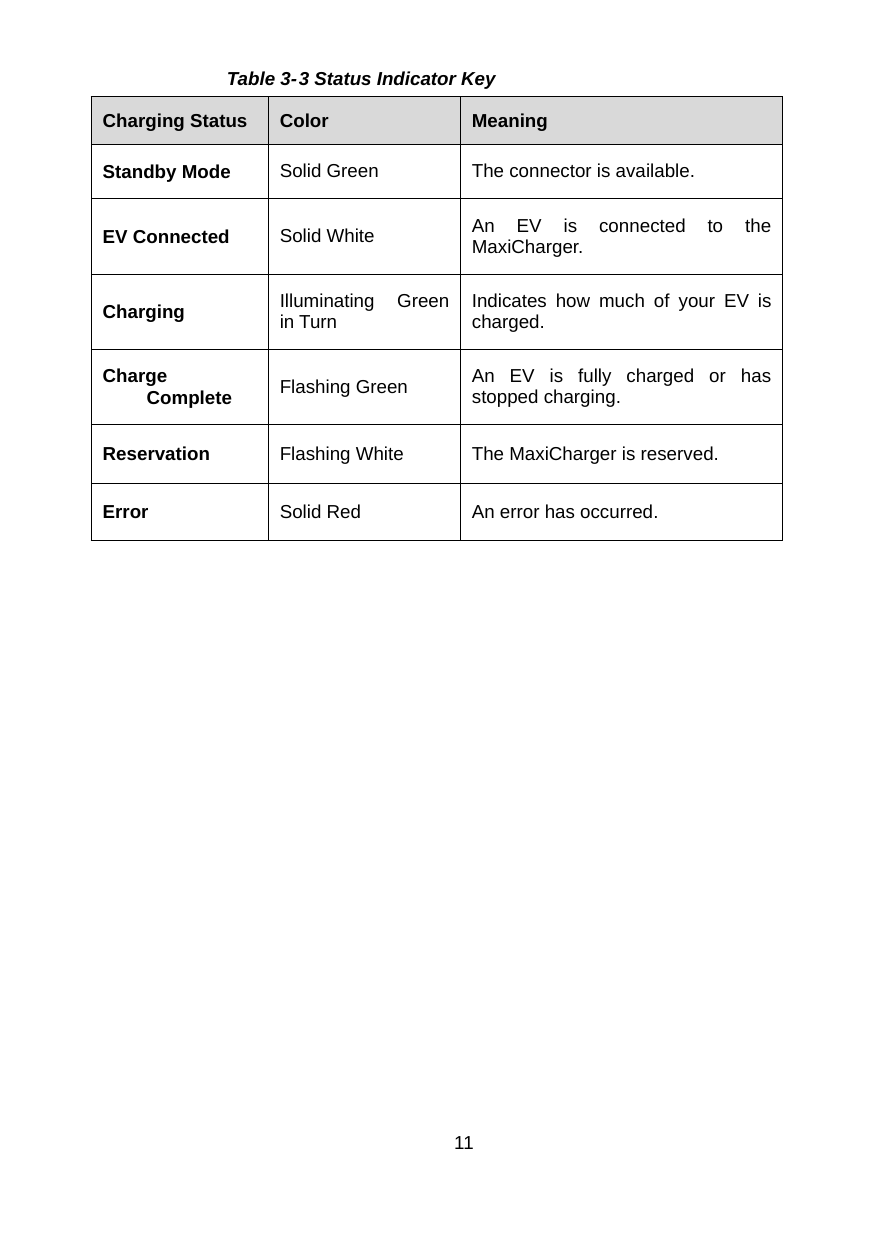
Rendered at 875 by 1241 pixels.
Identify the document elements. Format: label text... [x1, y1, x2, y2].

table_cell An error has occurred. [461, 484, 782, 540]
table_cell An EV is connected to the MaxiCharger. [461, 199, 782, 273]
table_cell Indicates how much of your EV is charged. [461, 275, 782, 349]
table_cell Charge Complete [92, 350, 268, 424]
table_cell An EV is fully charged or has stopped charging. [461, 350, 782, 424]
table_cell Illuminating Green in Turn [269, 275, 460, 349]
table_cell Error [92, 484, 268, 540]
table_cell The MaxiCharger is reserved. [461, 425, 782, 482]
table_cell Solid Green [269, 145, 460, 198]
table_header Color [269, 97, 460, 144]
table_header Charging Status [92, 97, 268, 144]
table_cell The connector is available. [461, 145, 782, 198]
table_cell Reservation [92, 425, 268, 482]
table_cell Flashing White [269, 425, 460, 482]
table_cell Standby Mode [92, 145, 268, 198]
table_cell Solid Red [269, 484, 460, 540]
table_cell EV Connected [92, 199, 268, 273]
table_cell Flashing Green [269, 350, 460, 424]
table_cell Charging [92, 275, 268, 349]
table_header Meaning [461, 97, 782, 144]
table_cell Solid White [269, 199, 460, 273]
